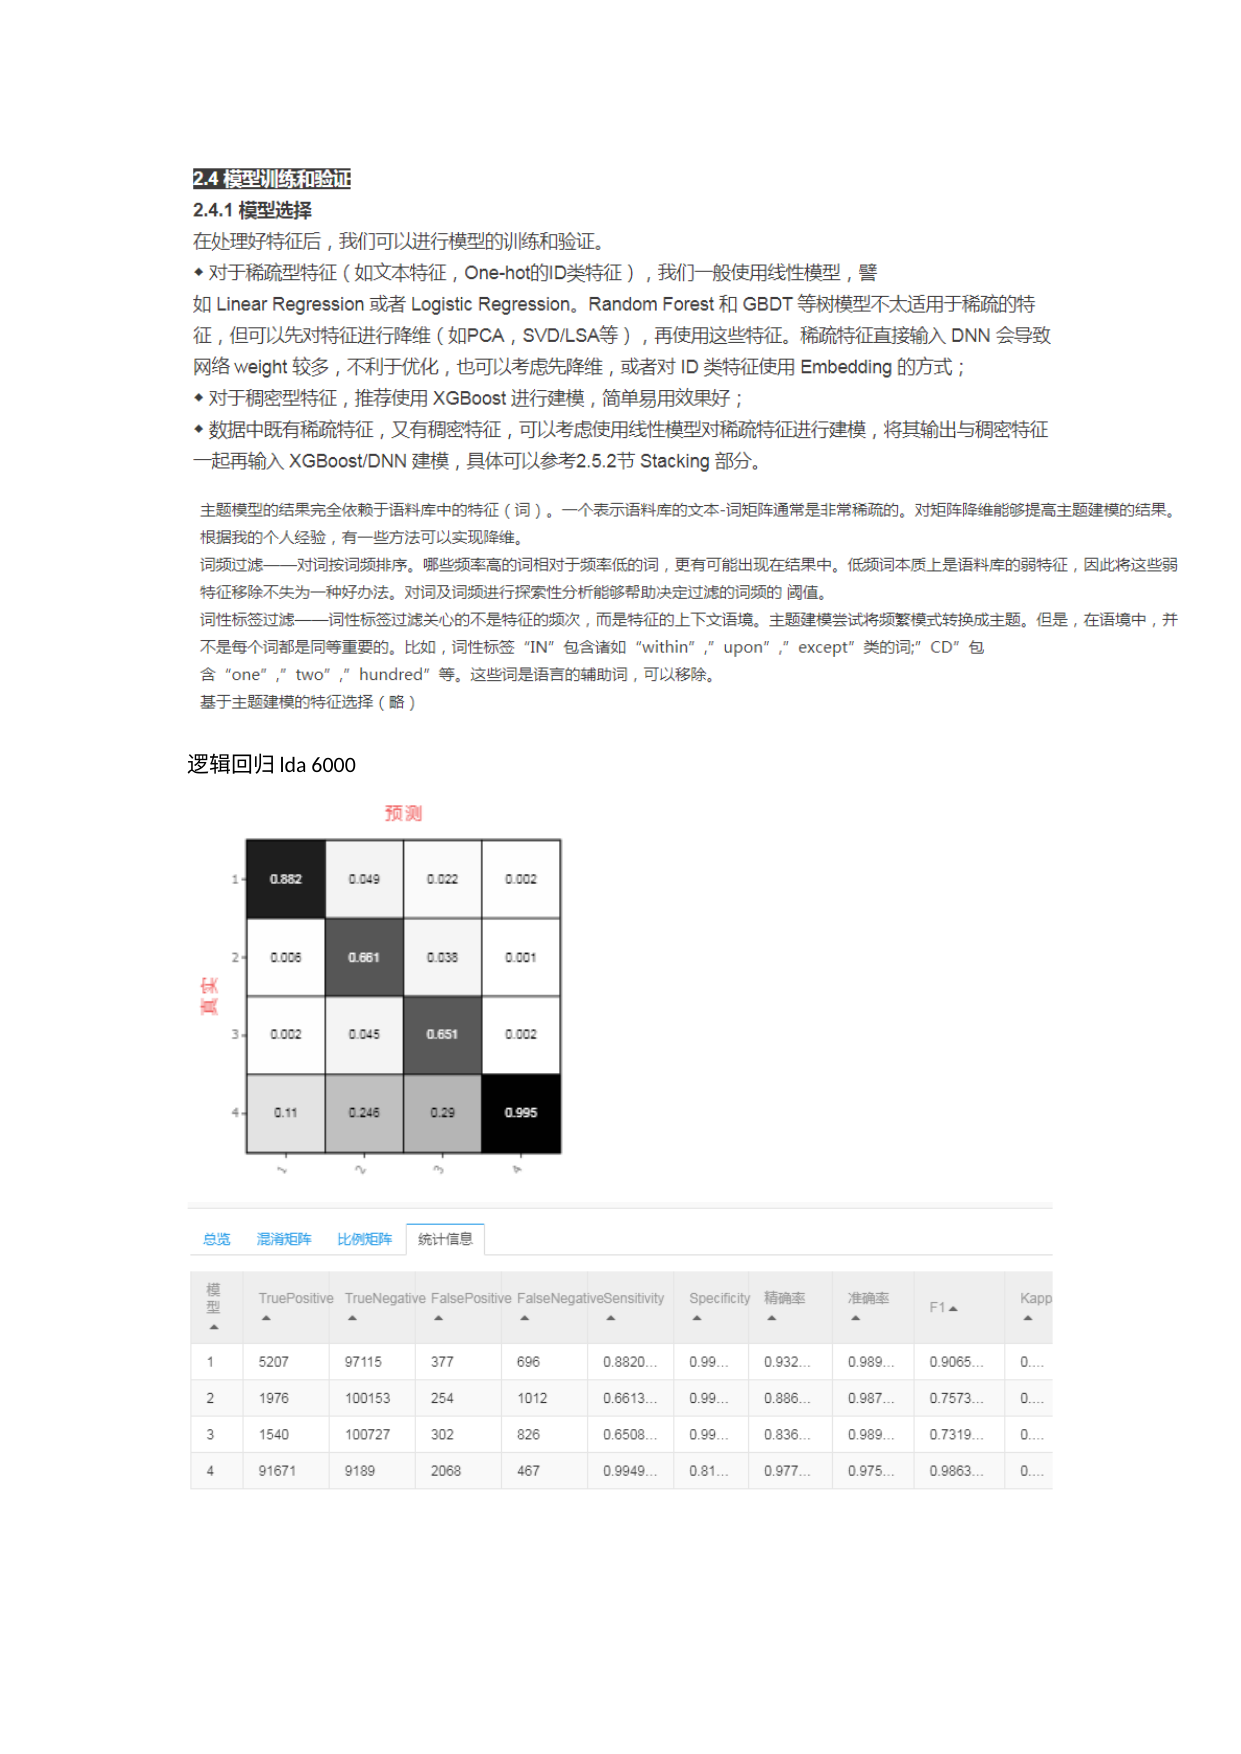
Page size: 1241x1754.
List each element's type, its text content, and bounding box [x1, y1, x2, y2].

picture [187, 779, 605, 1177]
text 逻辑回归lda 6000 [187, 747, 1053, 779]
picture [187, 162, 1053, 480]
picture [187, 487, 1199, 716]
picture [187, 1202, 1053, 1578]
